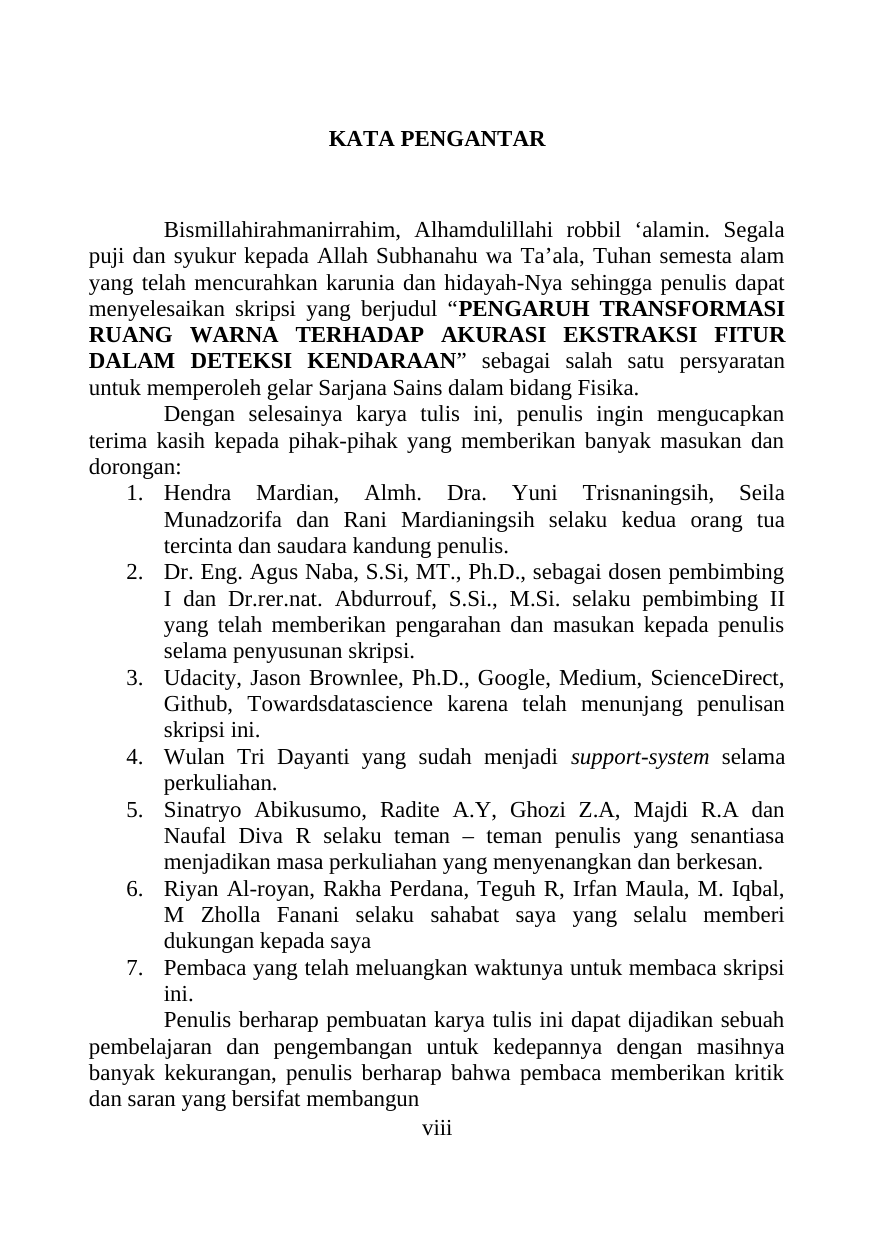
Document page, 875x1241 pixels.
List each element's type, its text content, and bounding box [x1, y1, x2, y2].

text Penulis berharap pembuatan karya tulis ini dapat dijadikan sebuah pembelajaran dan pengembangan untuk kedepannya dengan masihnya banyak kekurangan, penulis berharap bahwa pembaca memberikan kritik dan saran yang bersifat membangun [89, 1006, 785, 1112]
list Sinatryo Abikusumo, Radite A.Y, Ghozi Z.A, Majdi R.A dan Naufal Diva R selaku teman – teman penulis yang senantiasa menjadikan masa perkuliahan yang menyenangkan dan berkesan. [126, 796, 785, 875]
text Bismillahirahmanirrahim, Alhamdulillahi robbil ‘alamin. Segala puji dan syukur kepada Allah Subhanahu wa Ta’ala, Tuhan semesta alam yang telah mencurahkan karunia dan hidayah-Nya sehingga penulis dapat menyelesaikan skripsi yang berjudul “PENGARUH TRANSFORMASI RUANG WARNA TERHADAP AKURASI EKSTRAKSI FITUR DALAM DETEKSI KENDARAAN” sebagai salah satu persyaratan untuk memperoleh gelar Sarjana Sains dalam bidang Fisika. [89, 216, 785, 400]
list Dr. Eng. Agus Naba, S.Si, MT., Ph.D., sebagai dosen pembimbing I dan Dr.rer.nat. Abdurrouf, S.Si., M.Si. selaku pembimbing II yang telah memberikan pengarahan dan masukan kepada penulis selama penyusunan skripsi. [126, 558, 785, 664]
list Pembaca yang telah meluangkan waktunya untuk membaca skripsi ini. [126, 954, 785, 1006]
list Wulan Tri Dayanti yang sudah menjadi support-system selama perkuliahan. [126, 743, 785, 796]
list Hendra Mardian, Almh. Dra. Yuni Trisnaningsih, Seila Munadzorifa dan Rani Mardianingsih selaku kedua orang tua tercinta dan saudara kandung penulis. [126, 479, 785, 558]
subtitle KATA PENGANTAR [89, 125, 785, 152]
list Riyan Al-royan, Rakha Perdana, Teguh R, Irfan Maula, M. Iqbal, M Zholla Fanani selaku sahabat saya yang selalu memberi dukungan kepada saya [126, 875, 785, 954]
list Udacity, Jason Brownlee, Ph.D., Google, Medium, ScienceDirect, Github, Towardsdatascience karena telah menunjang penulisan skripsi ini. [126, 664, 785, 743]
text Dengan selesainya karya tulis ini, penulis ingin mengucapkan terima kasih kepada pihak-pihak yang memberikan banyak masukan dan dorongan: [89, 400, 785, 479]
